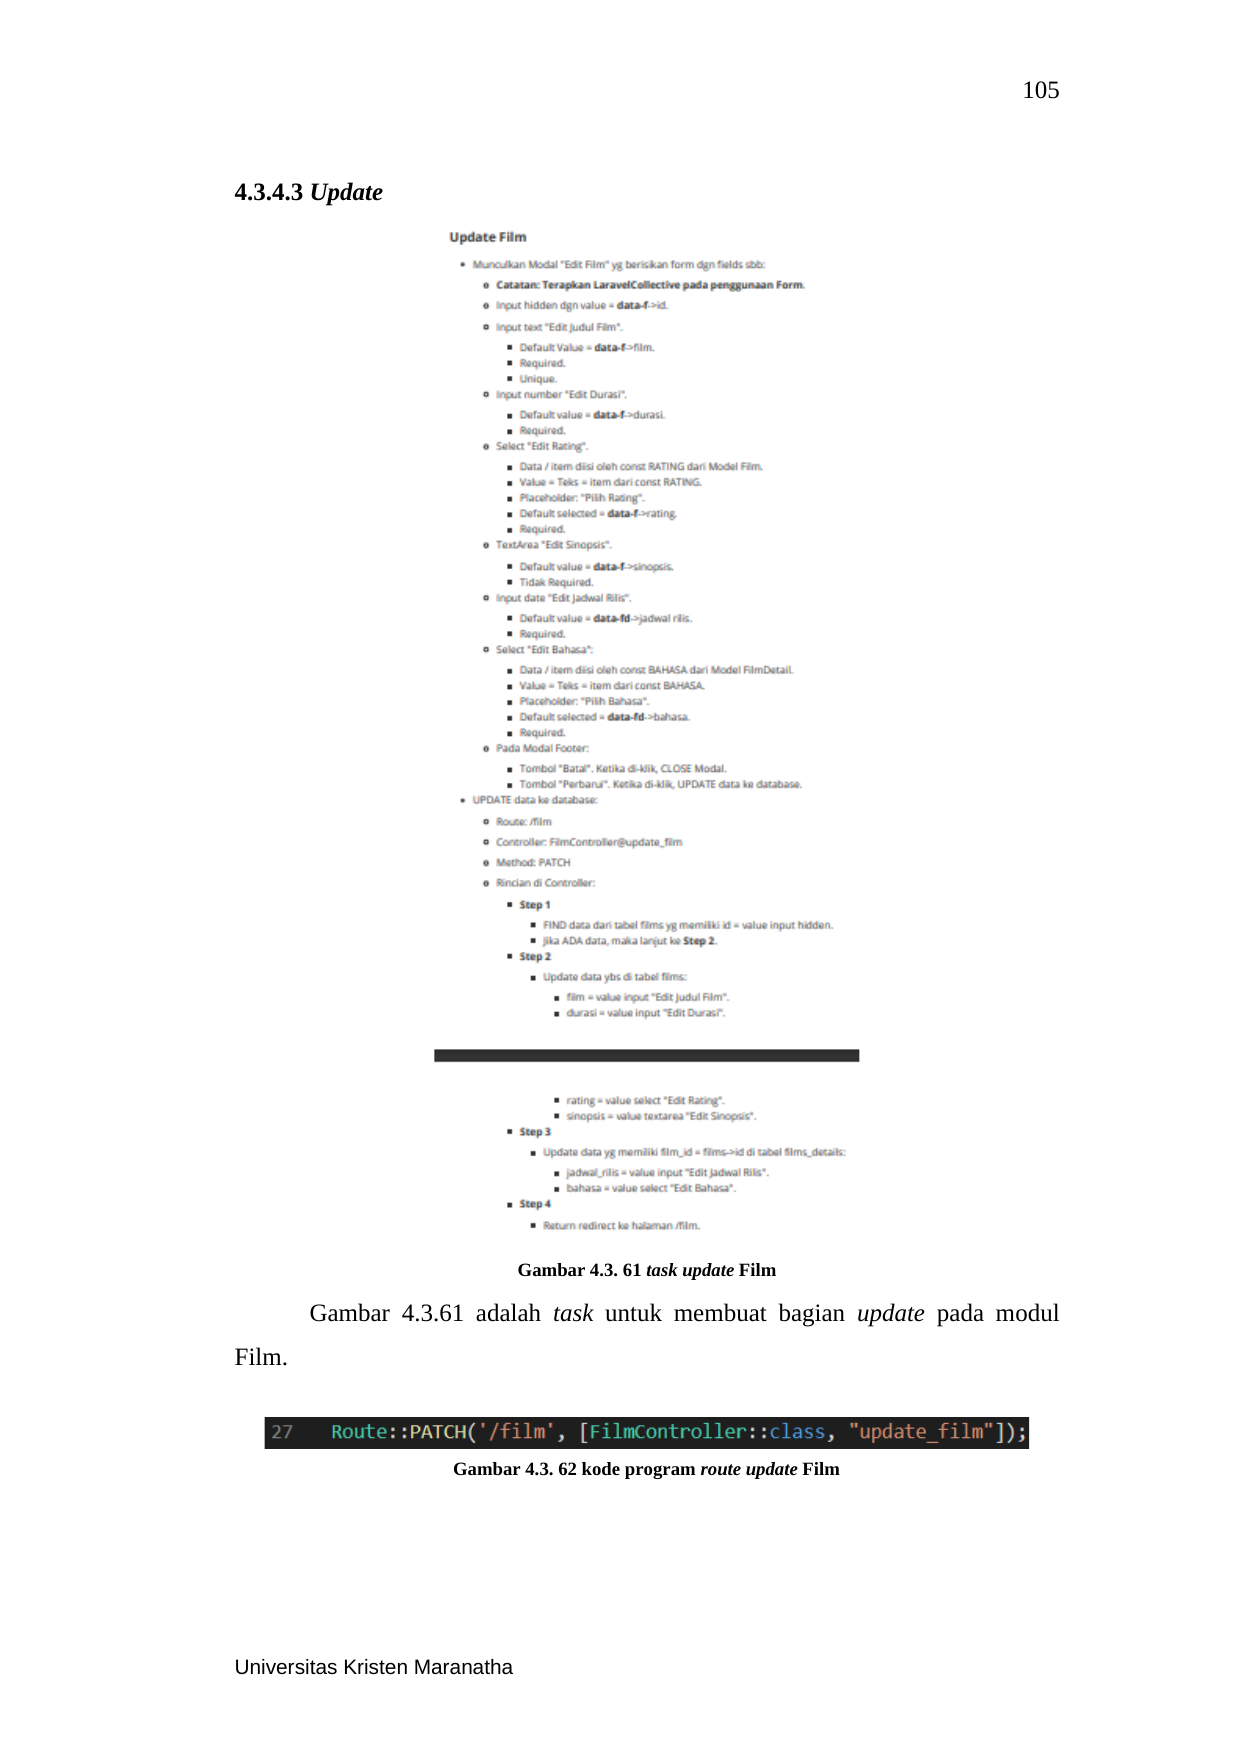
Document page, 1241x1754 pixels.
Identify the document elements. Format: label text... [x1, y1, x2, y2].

text Gambar 4.3.61 adalah task untuk membuat bagian update pada modul Film. [234, 1298, 1059, 1370]
subtitle 4.3.4.3 Update [234, 177, 1059, 206]
picture [434, 221, 860, 1250]
picture [264, 1417, 1030, 1449]
